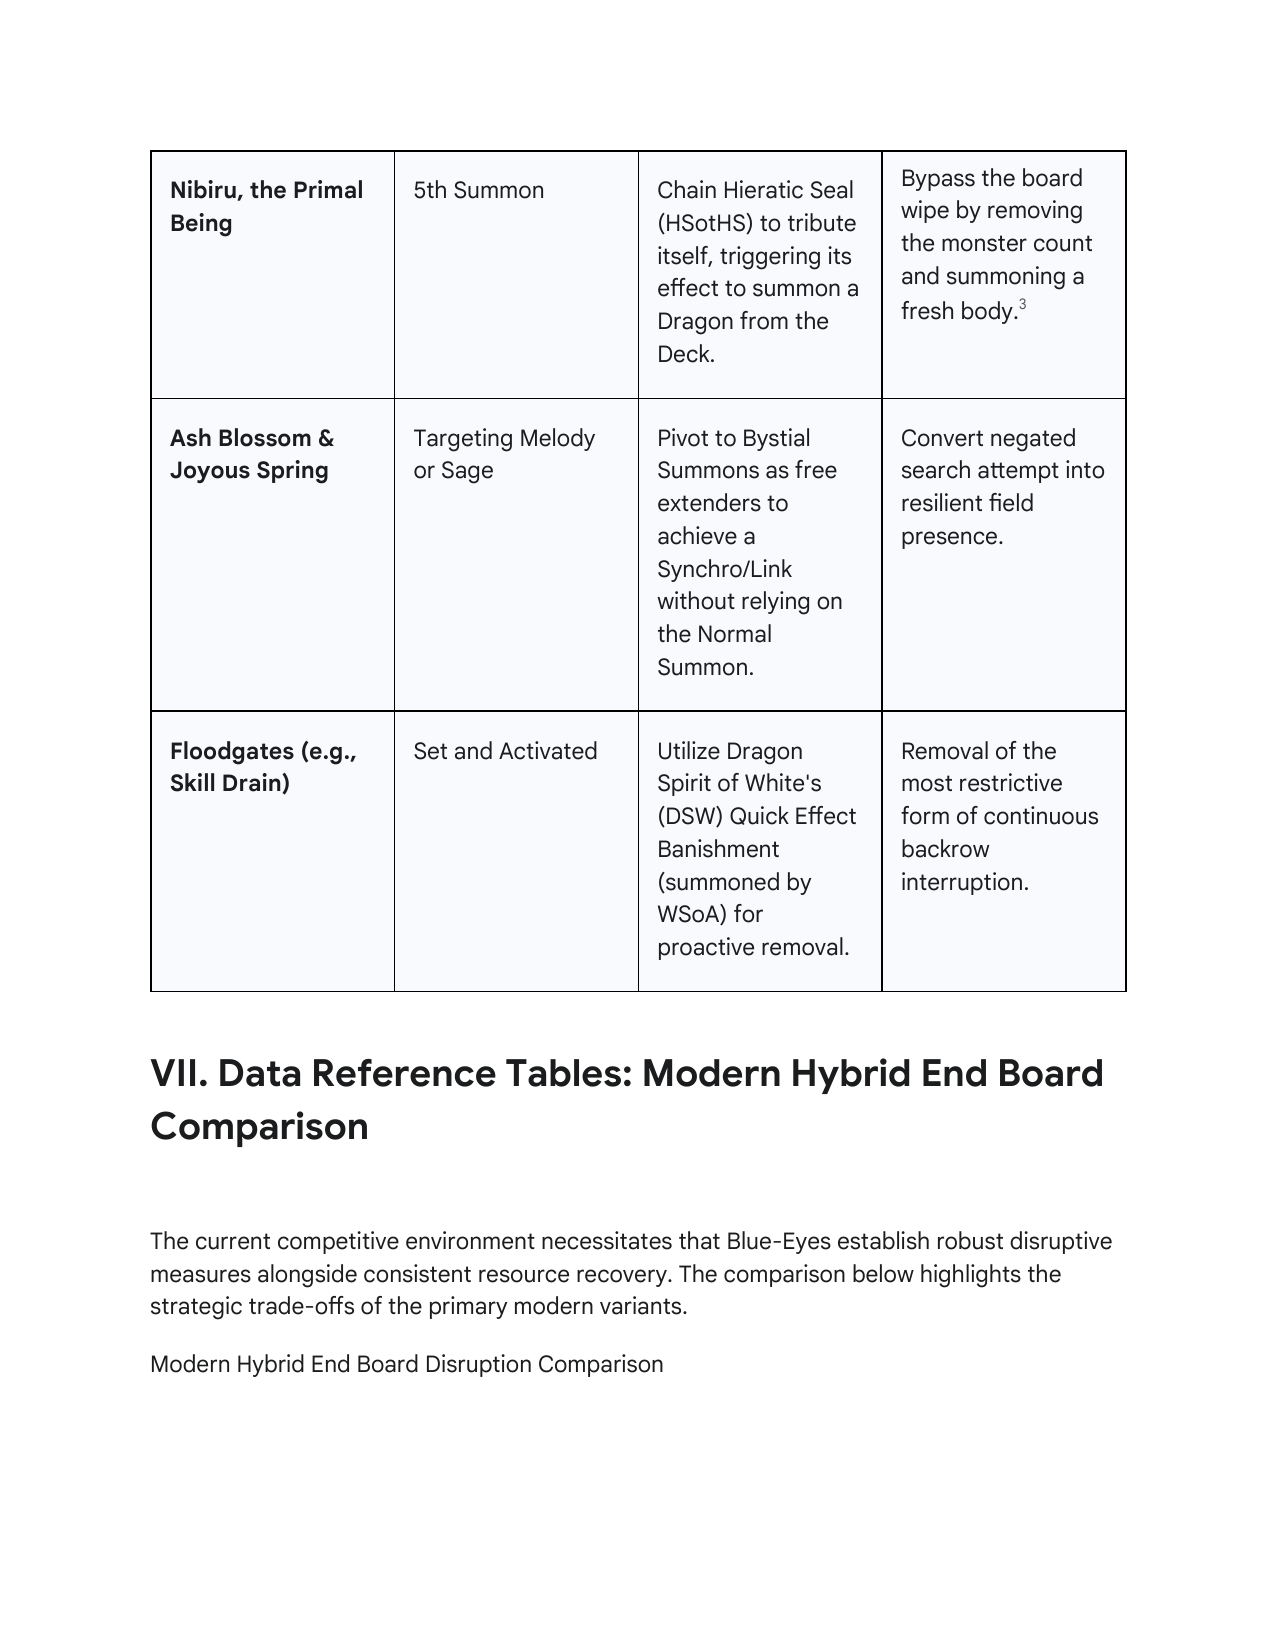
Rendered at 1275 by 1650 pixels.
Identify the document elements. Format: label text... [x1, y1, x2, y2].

text Modern Hybrid End Board Disruption Comparison [150, 1350, 1125, 1379]
table_cell Ash Blossom & Joyous Spring [152, 399, 394, 710]
table_cell Utilize Dragon Spirit of White's (DSW) Quick Effect Banishment (summoned by WSoA) for proactive removal. [639, 712, 881, 991]
table_cell Targeting Melody or Sage [395, 399, 638, 710]
table_cell Set and Activated [395, 712, 638, 991]
table_cell Floodgates (e.g., Skill Drain) [152, 712, 394, 991]
table_cell Pivot to Bystial Summons as free extenders to achieve a Synchro/Link without relying on the Normal Summon. [639, 399, 881, 710]
table_cell Nibiru, the Primal Being [152, 152, 394, 397]
subtitle VII. Data Reference Tables: Modern Hybrid End Board Comparison [150, 1050, 1125, 1150]
table_cell Chain Hieratic Seal (HSotHS) to tribute itself, triggering its effect to summon a Dragon from the Deck. [639, 152, 881, 397]
table_cell Convert negated search attempt into resilient field presence. [883, 399, 1125, 710]
table_cell Removal of the most restrictive form of continuous backrow interruption. [883, 712, 1125, 991]
table_cell 5th Summon [395, 152, 638, 397]
table_cell Bypass the board wipe by removing the monster count and summoning a fresh body.3 [883, 152, 1125, 397]
text The current competitive environment necessitates that Blue-Eyes establish robust disruptive measures alongside consistent resource recovery. The comparison below highlights the strategic trade-offs of the primary modern variants. [150, 1227, 1125, 1321]
